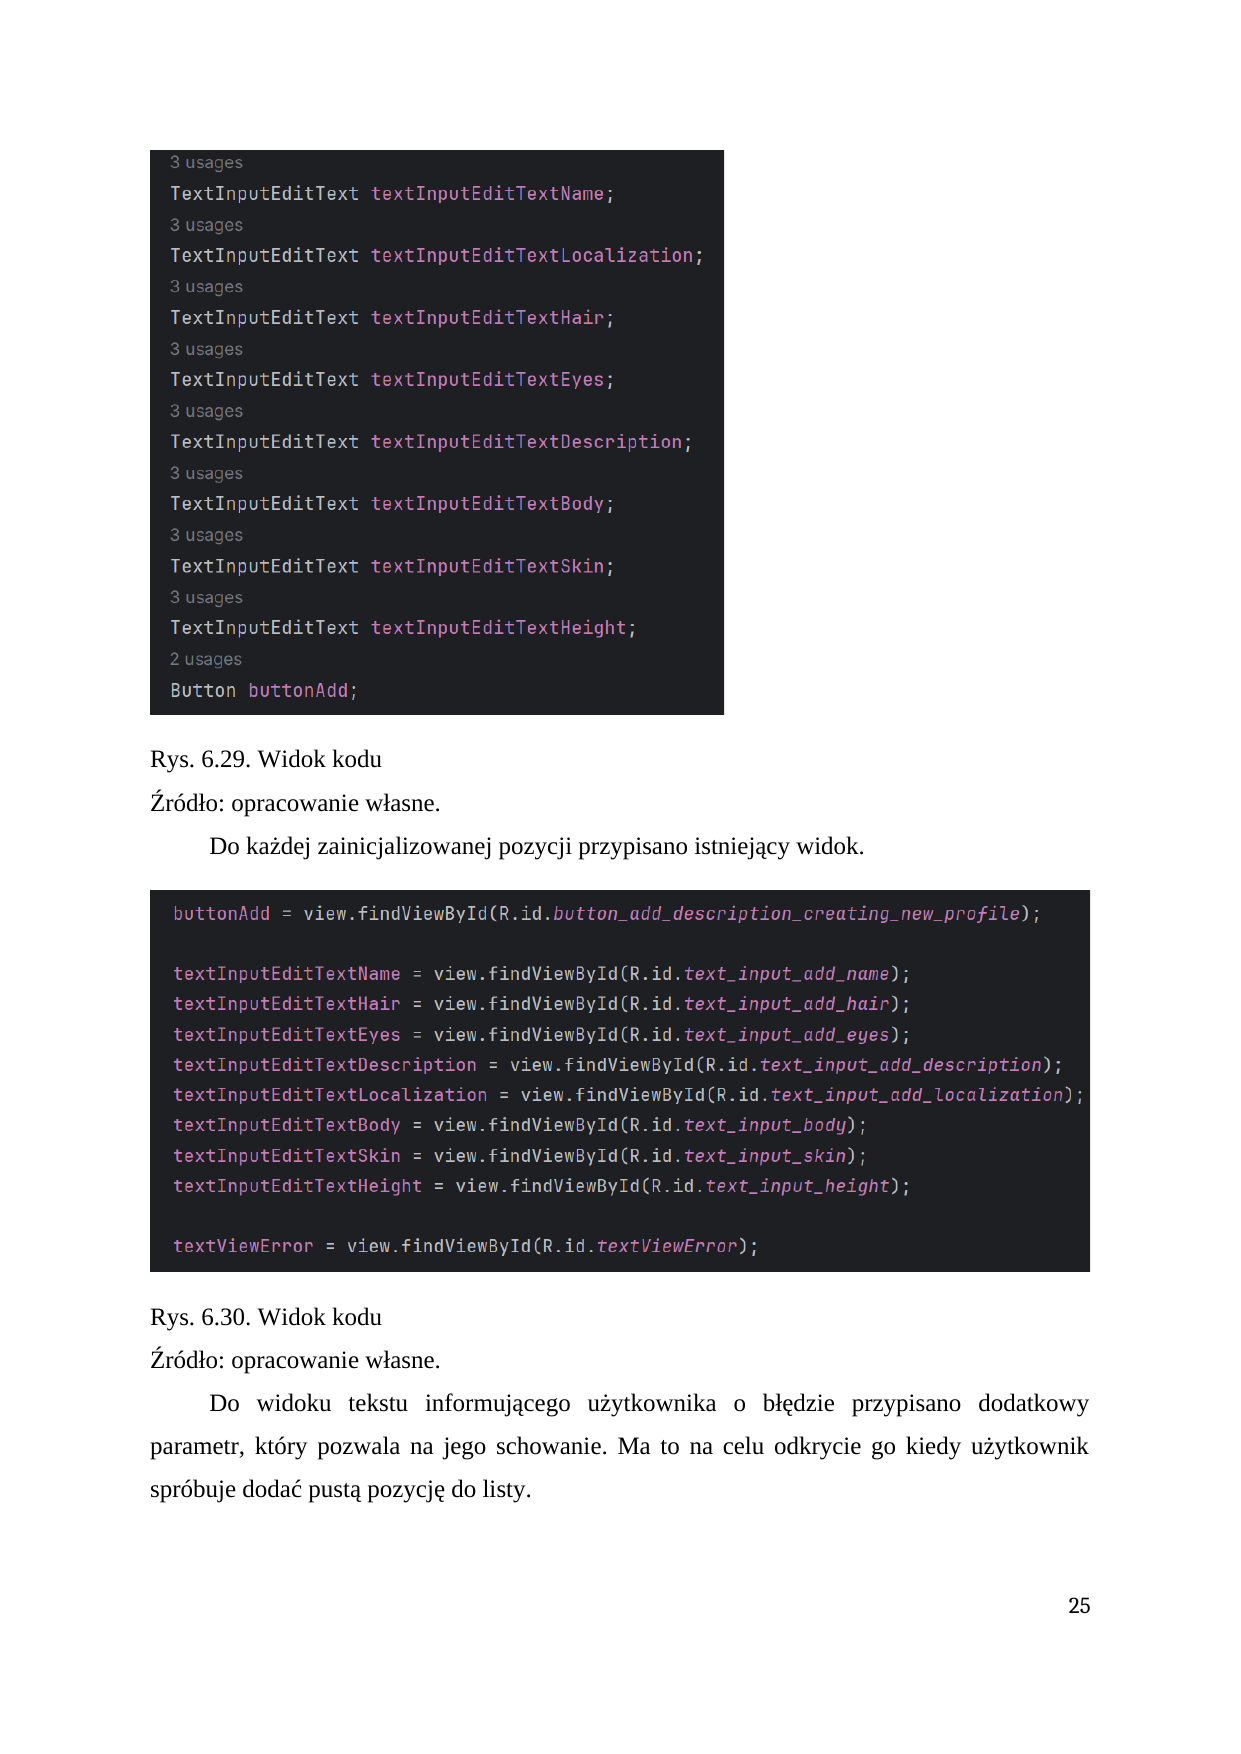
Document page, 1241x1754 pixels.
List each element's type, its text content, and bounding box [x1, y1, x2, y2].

text Rys. 6.30. Widok kodu [150, 1302, 1090, 1330]
text Rys. 6.29. Widok kodu [150, 744, 1090, 773]
text Źródło: opracowanie własne. [150, 788, 1090, 816]
text Do widoku tekstu informującego użytkownika o błędzie przypisano dodatkowy parametr, który pozwala na jego schowanie. Ma to na celu odkrycie go kiedy użytkownik spróbuje dodać pustą pozycję do listy. [150, 1388, 1090, 1503]
picture [150, 890, 1091, 1272]
text Źródło: opracowanie własne. [150, 1345, 1090, 1373]
text Do każdej zainicjalizowanej pozycji przypisano istniejący widok. [150, 831, 1090, 859]
picture [150, 150, 725, 715]
